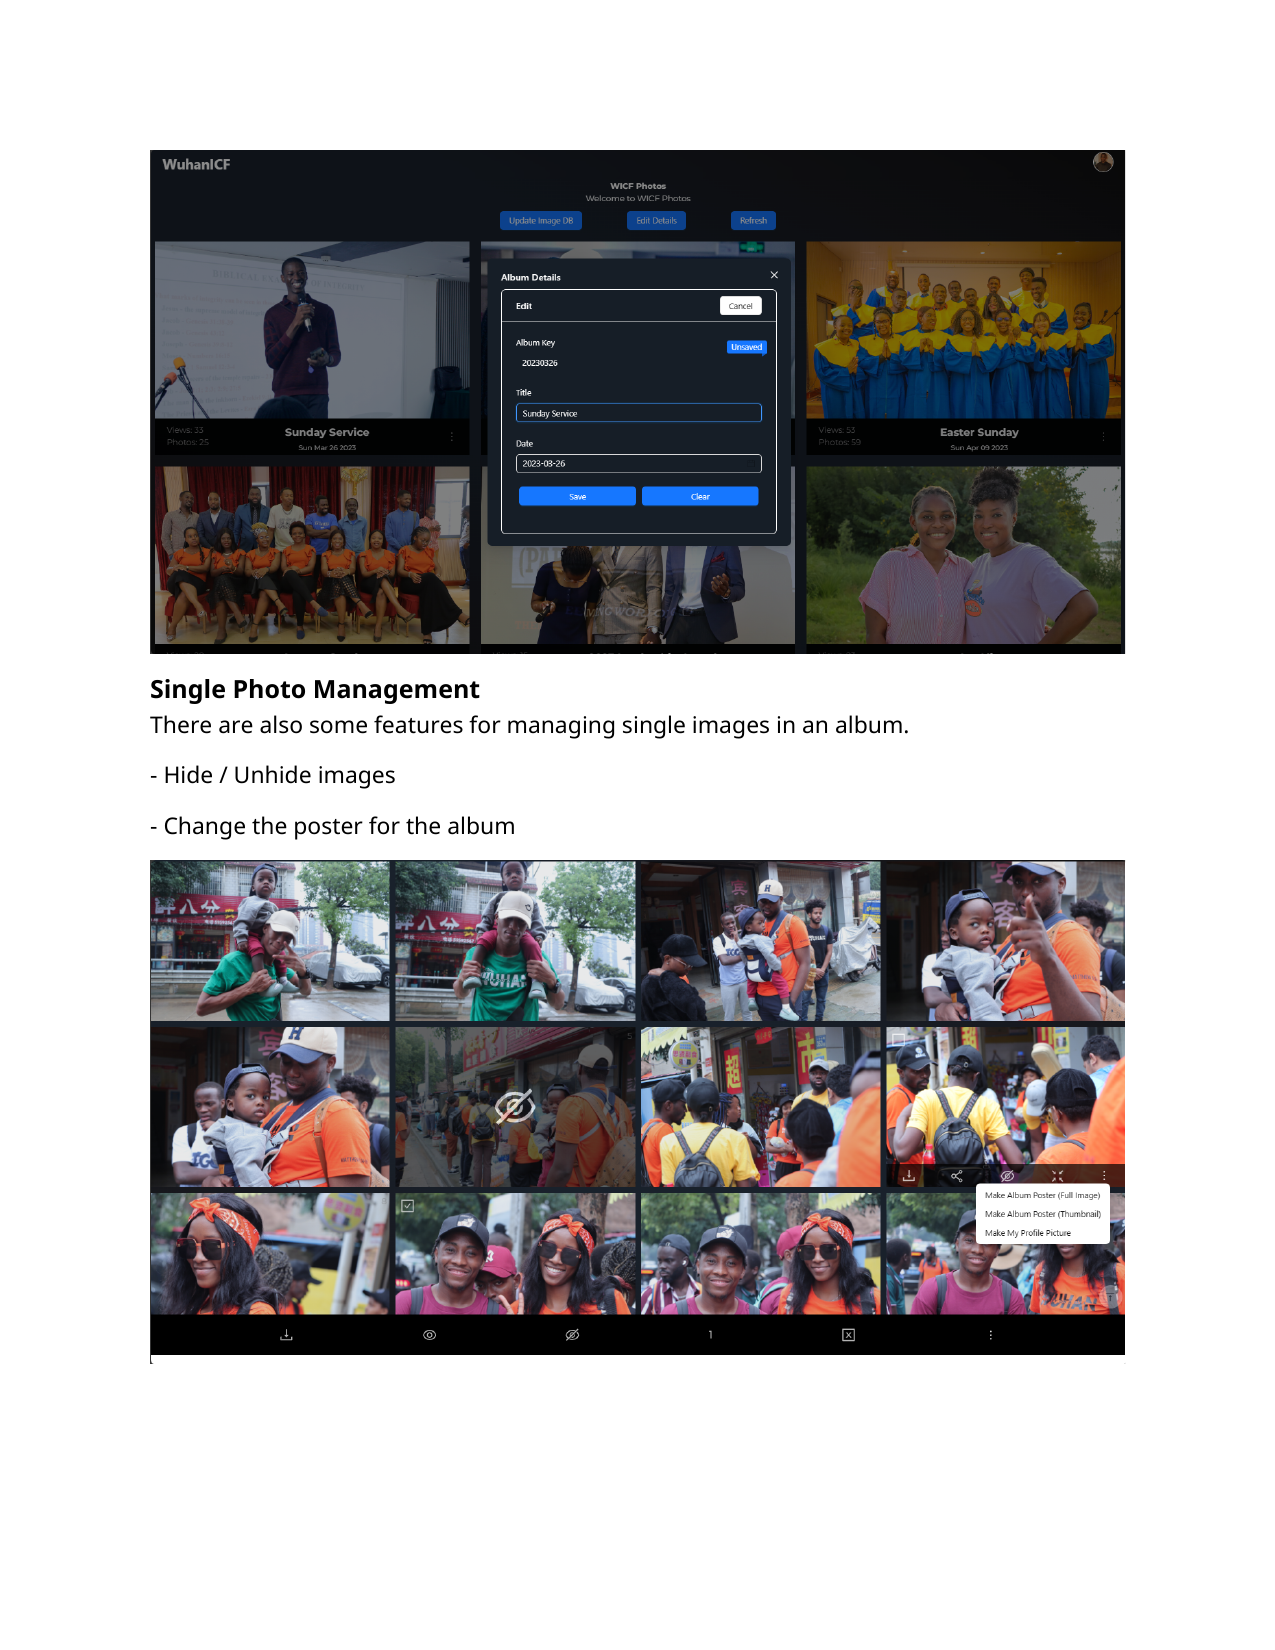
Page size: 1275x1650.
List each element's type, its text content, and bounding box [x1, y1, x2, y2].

subtitle Single Photo Management [150, 672, 1125, 706]
text There are also some features for managing single images in an album. [150, 709, 1125, 740]
picture [150, 150, 1125, 654]
text - Hide / Unhide images [150, 759, 1125, 791]
picture [150, 860, 1125, 1364]
text - Change the poster for the album [150, 810, 1125, 841]
